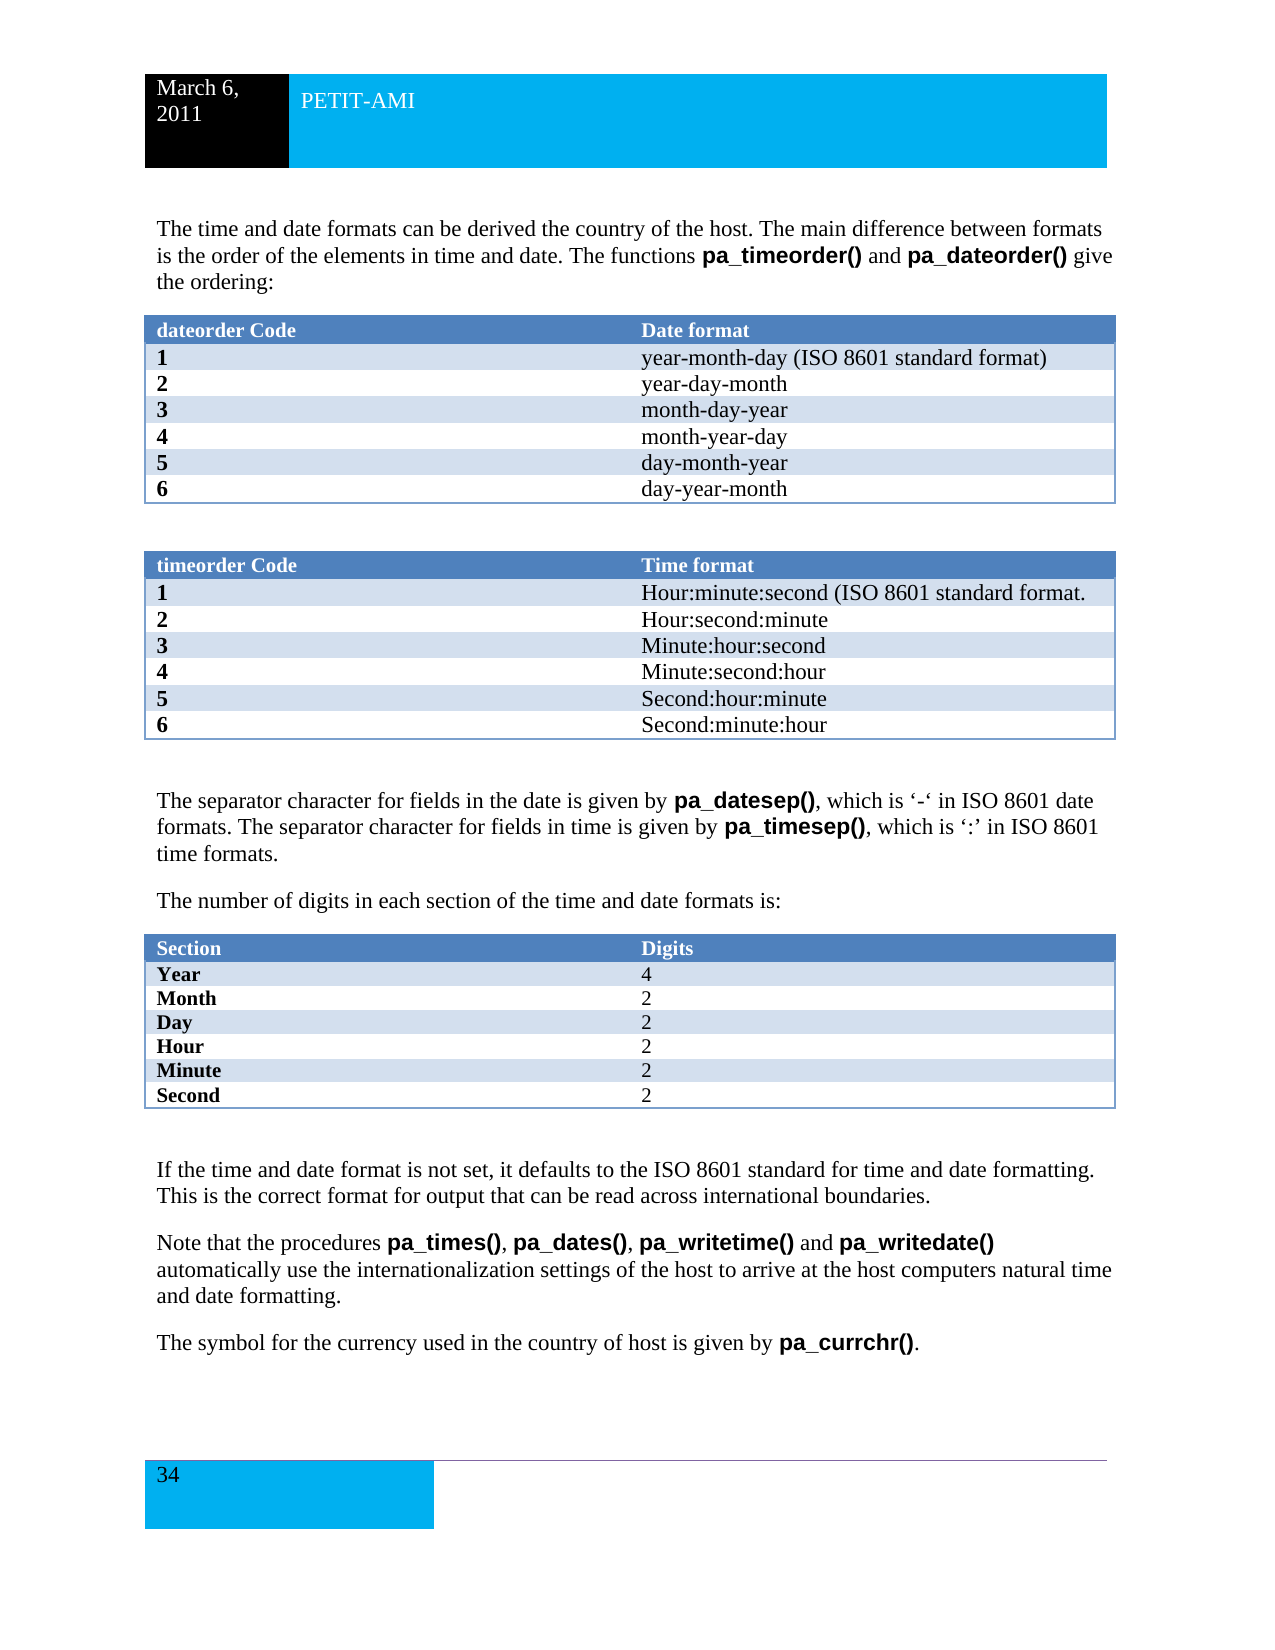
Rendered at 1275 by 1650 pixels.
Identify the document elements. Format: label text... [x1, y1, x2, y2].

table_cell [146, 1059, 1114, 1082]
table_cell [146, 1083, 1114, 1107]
text Note that the procedures pa_times(), pa_dates(), pa_writetime() and pa_writedate() automatically use the internationalization settings of the host to arrive at the host computers natural time and date formatting. [156, 1229, 1118, 1308]
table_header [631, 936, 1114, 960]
text If the time and date format is not set, it defaults to the ISO 8601 standard for time and date formatting. This is the correct format for output that can be read across international boundaries. [156, 1156, 1118, 1208]
text The separator character for fields in the date is given by pa_datesep(), which is ‘-‘ in ISO 8601 date formats. The separator character for fields in time is given by pa_timesep(), which is ‘:’ in ISO 8601 time formats. [156, 787, 1118, 866]
text The time and date formats can be derived the country of the host. The main difference between formats is the order of the elements in time and date. The functions pa_timeorder() and pa_dateorder() give the ordering: [156, 215, 1118, 294]
text The number of digits in each section of the time and date formats is: [156, 887, 1118, 913]
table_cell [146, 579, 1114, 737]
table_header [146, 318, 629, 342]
text The symbol for the currency used in the country of host is given by pa_currchr(). [156, 1329, 1118, 1356]
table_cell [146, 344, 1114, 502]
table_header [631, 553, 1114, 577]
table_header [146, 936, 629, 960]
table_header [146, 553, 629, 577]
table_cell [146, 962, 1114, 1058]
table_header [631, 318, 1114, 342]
